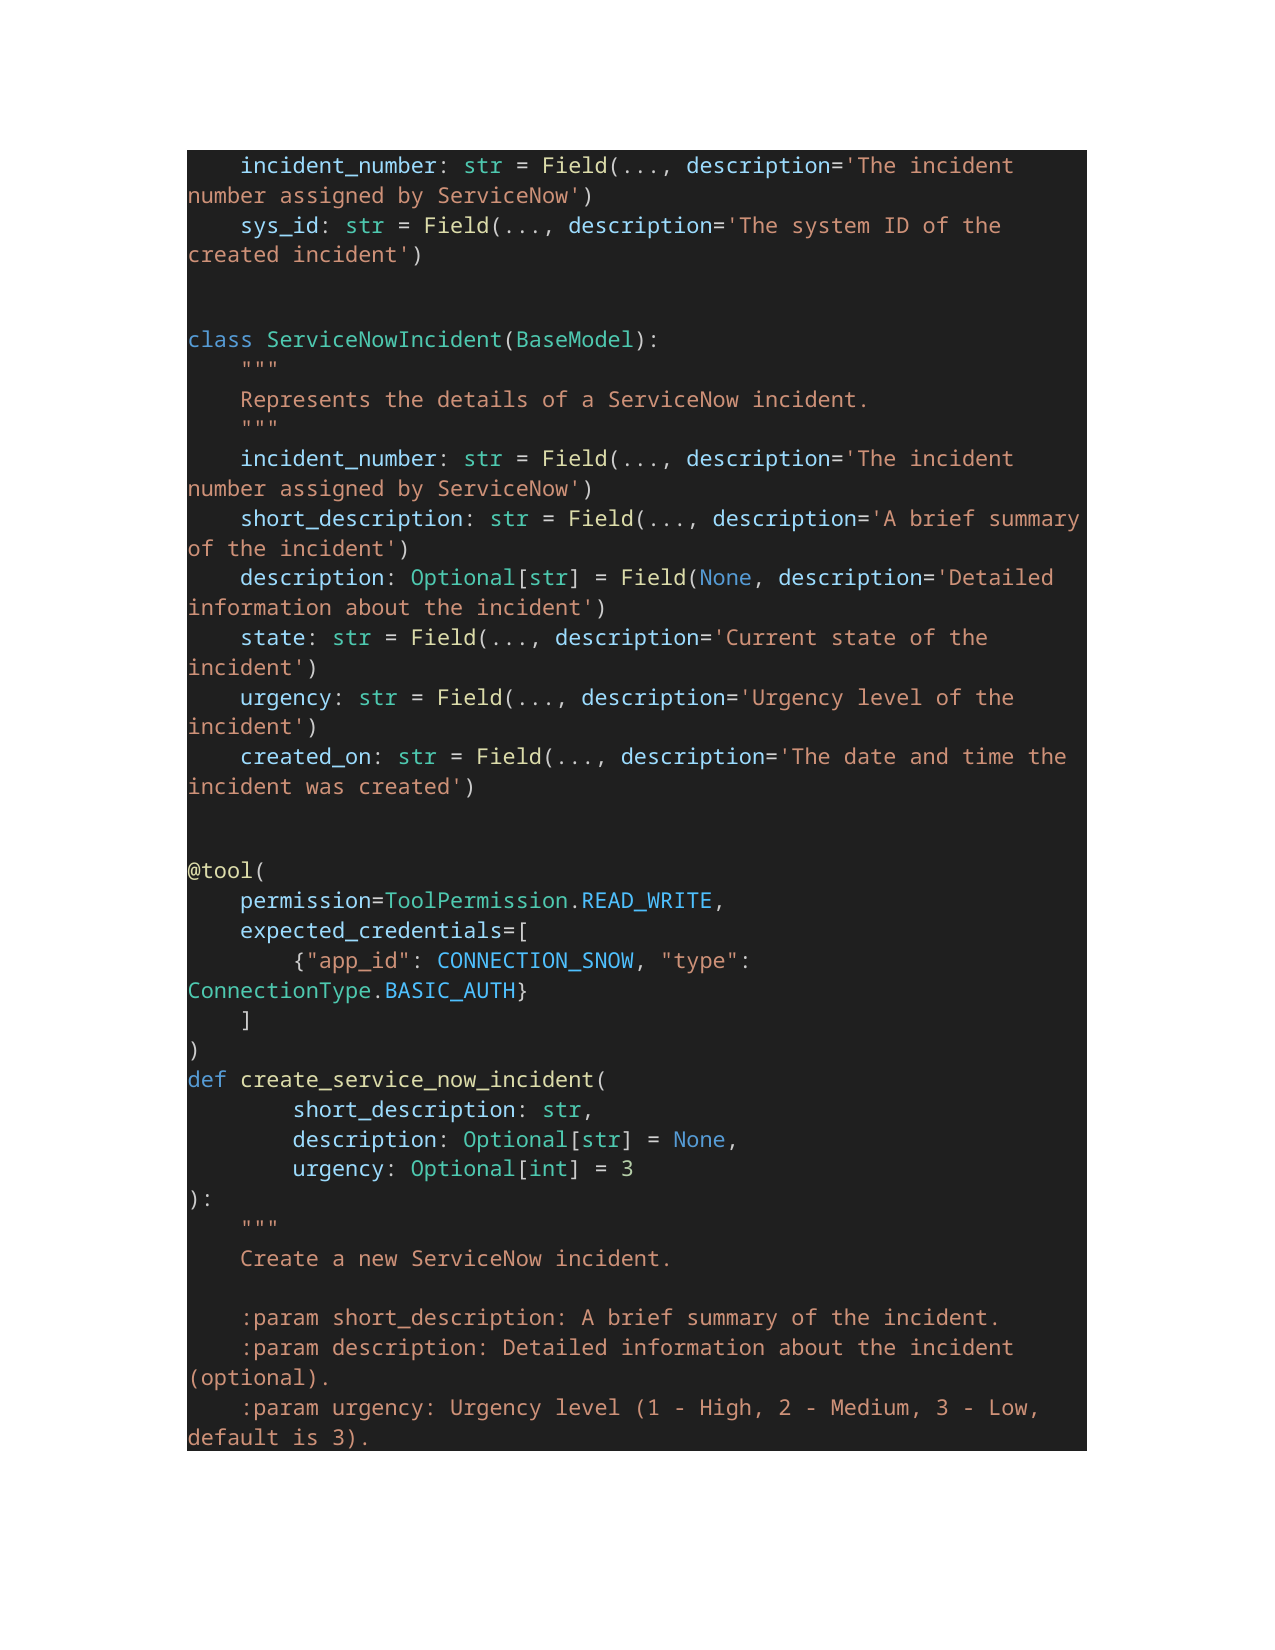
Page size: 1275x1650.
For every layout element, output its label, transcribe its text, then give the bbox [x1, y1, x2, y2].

text urgency: str = Field(..., description='Urgency level of the incident') [187, 681, 1087, 741]
text def create_service_now_incident( [187, 1064, 1087, 1094]
text @tool( [187, 855, 1087, 885]
text Represents the details of a ServiceNow incident. [187, 383, 1087, 413]
text sys_id: str = Field(..., description='The system ID of the created incident') [187, 209, 1087, 269]
text description: Optional[str] = None, [187, 1123, 1087, 1153]
text ) [187, 1034, 1087, 1064]
text :param short_description: A brief summary of the incident. [187, 1302, 1087, 1332]
text expected_credentials=[ [187, 915, 1087, 945]
text """ [187, 413, 1087, 443]
text {"app_id": CONNECTION_SNOW, "type": ConnectionType.BASIC_AUTH} [187, 945, 1087, 1004]
text """ [187, 1213, 1087, 1243]
text created_on: str = Field(..., description='The date and time the incident was created') [187, 741, 1087, 801]
text incident_number: str = Field(..., description='The incident number assigned by ServiceNow') [187, 443, 1087, 503]
text ): [187, 1183, 1087, 1213]
text short_description: str, [187, 1094, 1087, 1123]
text state: str = Field(..., description='Current state of the incident') [187, 622, 1087, 681]
text incident_number: str = Field(..., description='The incident number assigned by ServiceNow') [187, 150, 1087, 209]
text description: Optional[str] = Field(None, description='Detailed information about the incident') [187, 562, 1087, 622]
text urgency: Optional[int] = 3 [187, 1153, 1087, 1183]
text class ServiceNowIncident(BaseModel): [187, 324, 1087, 354]
text :param description: Detailed information about the incident (optional). [187, 1332, 1087, 1392]
text permission=ToolPermission.READ_WRITE, [187, 885, 1087, 915]
text short_description: str = Field(..., description='A brief summary of the incident') [187, 503, 1087, 562]
text ] [187, 1004, 1087, 1034]
text """ [187, 354, 1087, 383]
text :param urgency: Urgency level (1 - High, 2 - Medium, 3 - Low, default is 3). [187, 1392, 1087, 1451]
text Create a new ServiceNow incident. [187, 1243, 1087, 1272]
